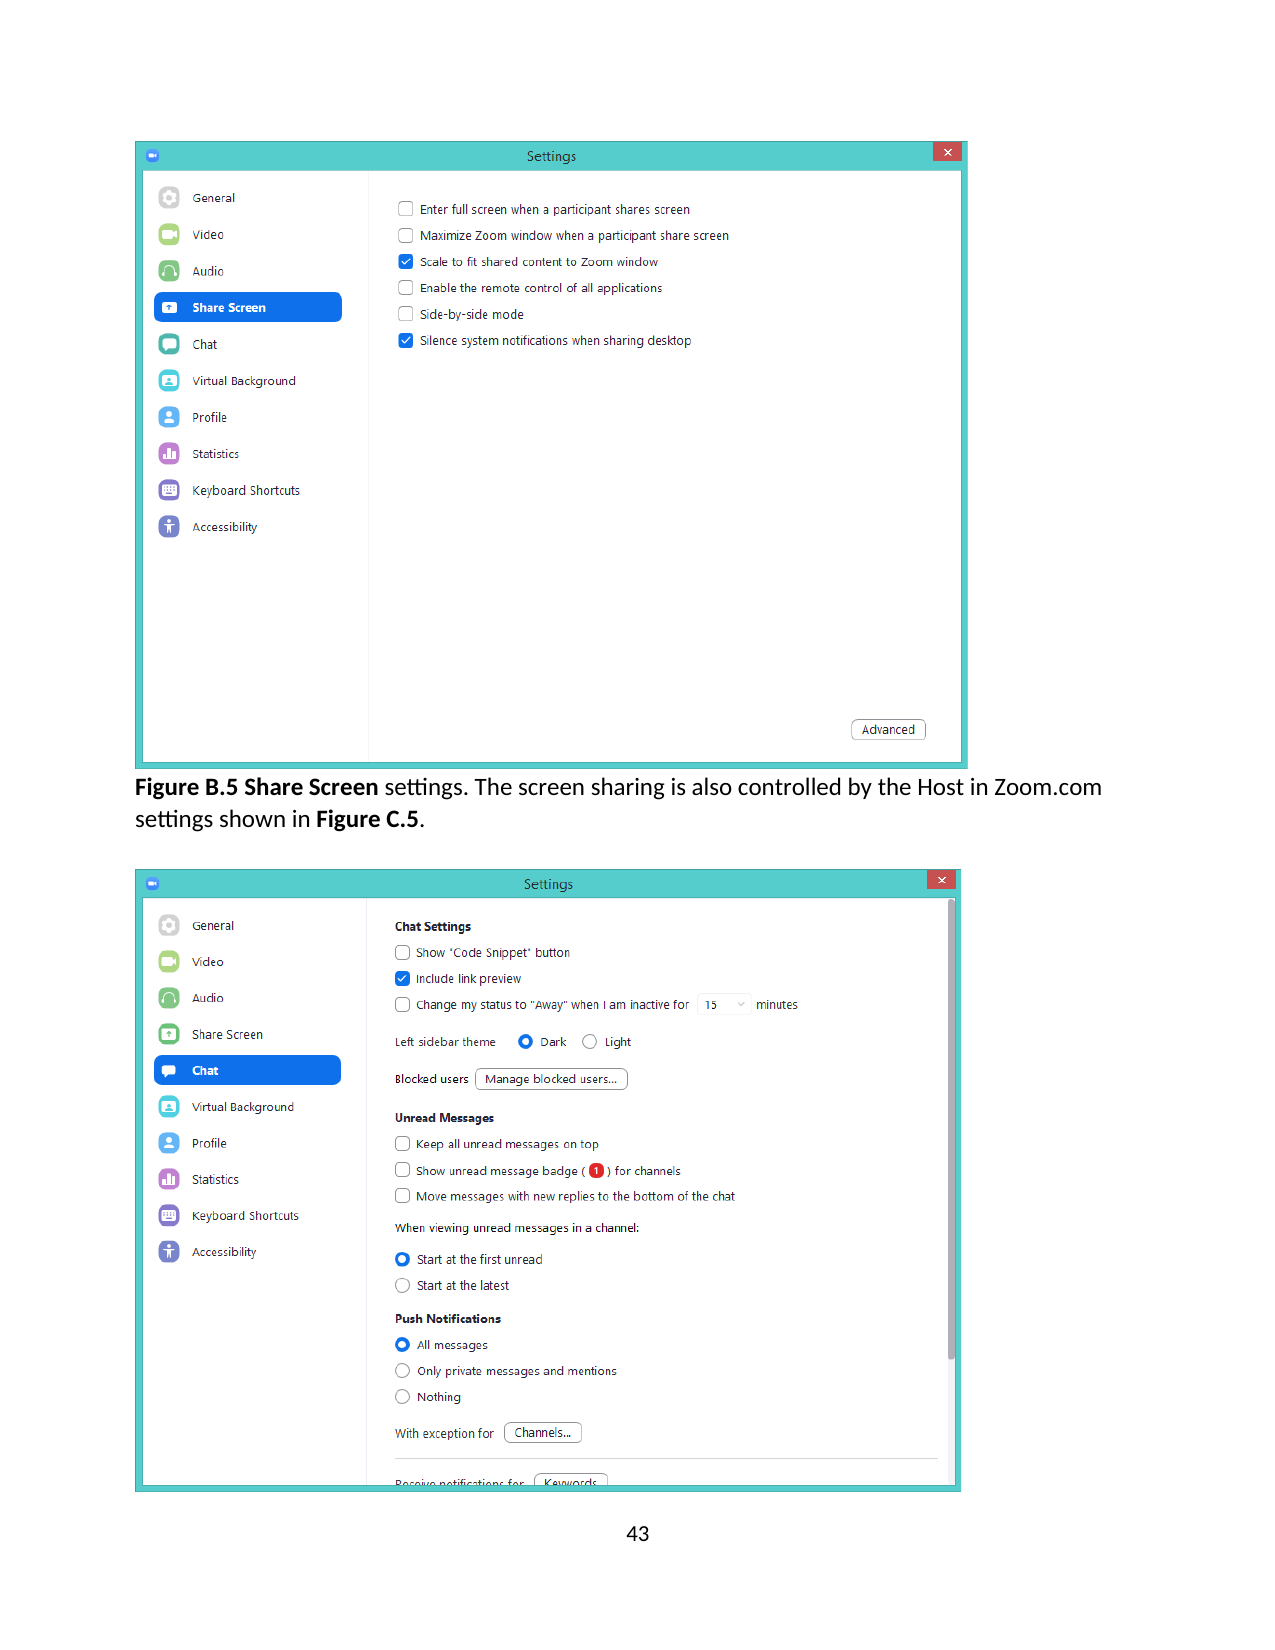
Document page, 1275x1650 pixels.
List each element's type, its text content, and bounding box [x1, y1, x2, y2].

picture [135, 141, 968, 769]
text Figure B.5 Share Screen settings. The screen sharing is also controlled by the Host in Zoom.com settings shown in Figure C.5. [135, 771, 1140, 834]
picture [135, 869, 962, 1492]
